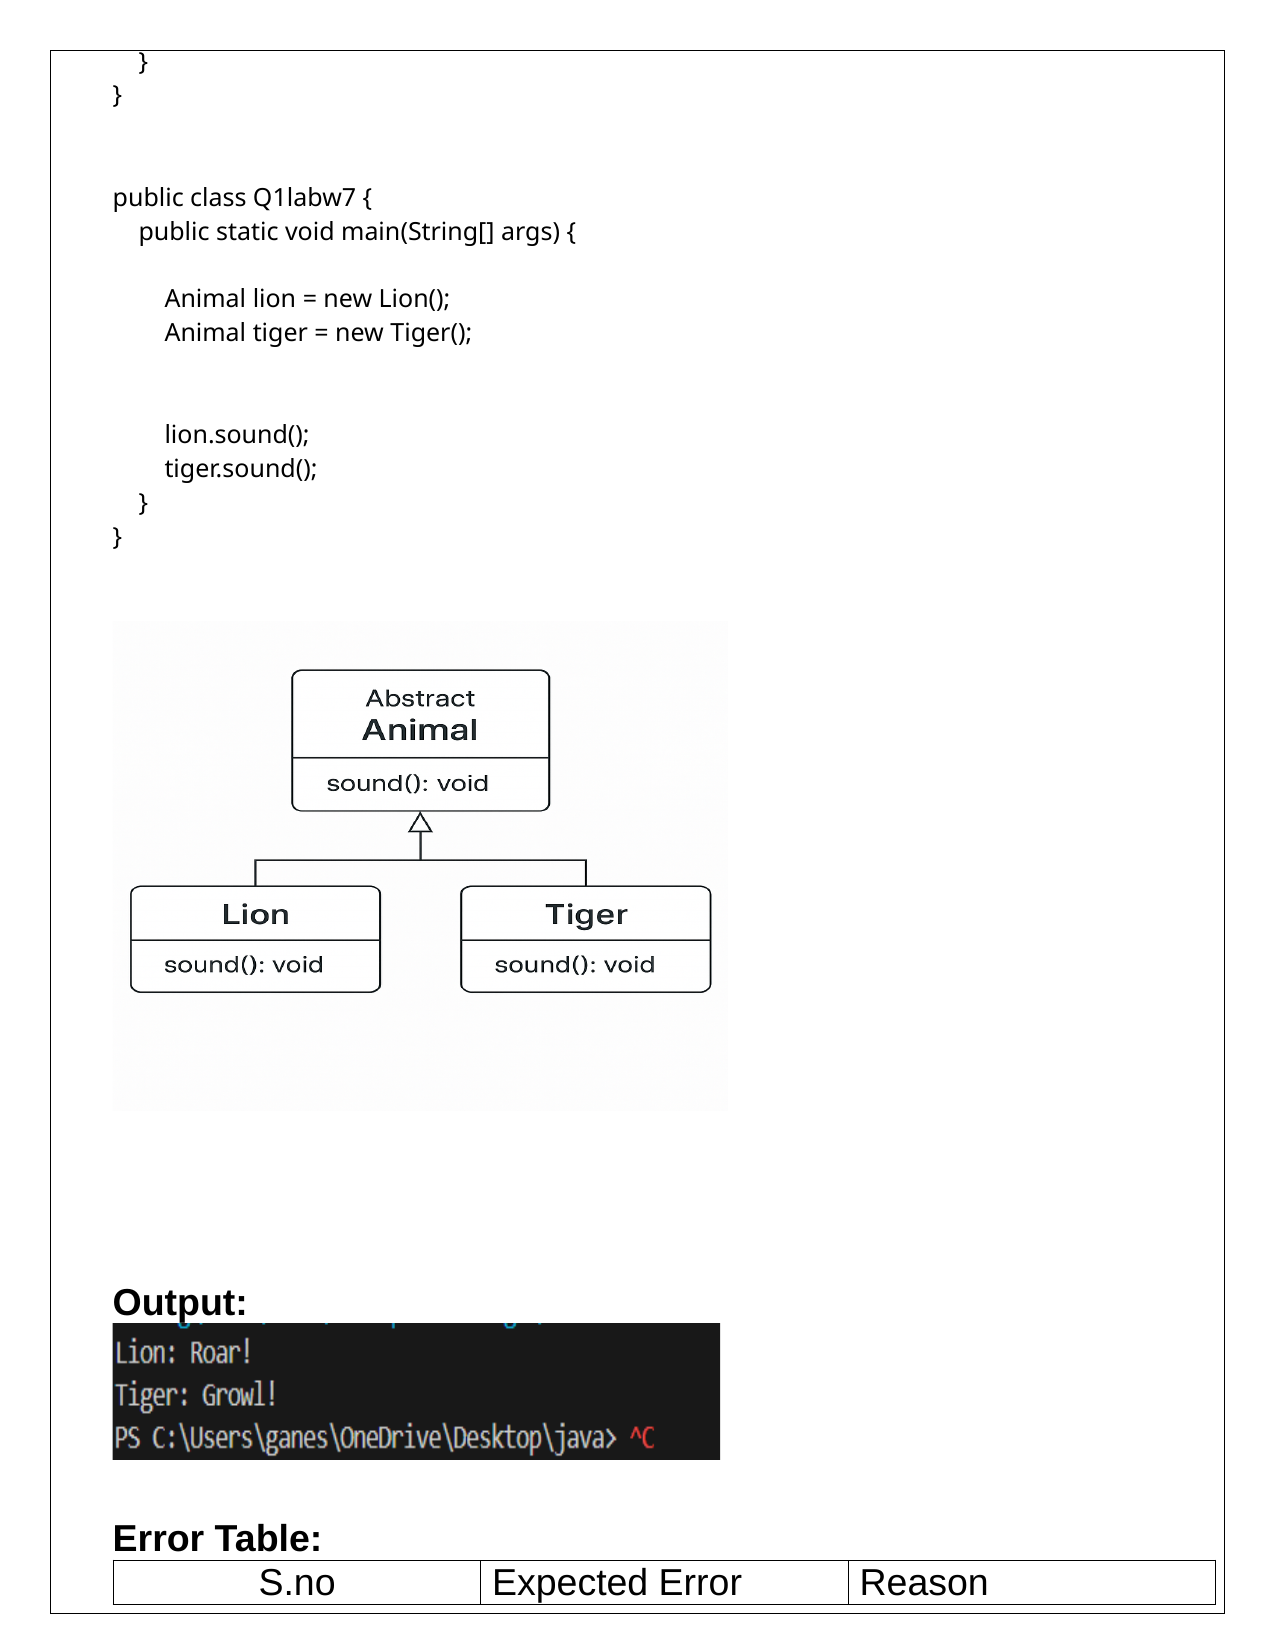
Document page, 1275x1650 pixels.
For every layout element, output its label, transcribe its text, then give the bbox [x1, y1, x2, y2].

table_header S.no [114, 1561, 480, 1604]
picture [112, 621, 729, 1111]
list Error Table: [112, 1516, 1193, 1559]
list Animal tiger = new Tiger(); [112, 315, 1193, 349]
list Animal lion = new Lion(); [112, 281, 1193, 315]
list public class Q1labw7 { [112, 179, 1193, 213]
list } [112, 519, 1193, 553]
list } [112, 77, 1193, 111]
table_header Reason [849, 1561, 1215, 1604]
table_header Expected Error [481, 1561, 848, 1604]
list tiger.sound(); [112, 451, 1193, 485]
list public static void main(String[] args) { [112, 213, 1193, 247]
picture [112, 1323, 721, 1460]
list Output: [112, 1281, 1193, 1324]
list lion.sound(); [112, 417, 1193, 451]
list } [112, 485, 1193, 519]
list } [112, 51, 1193, 77]
